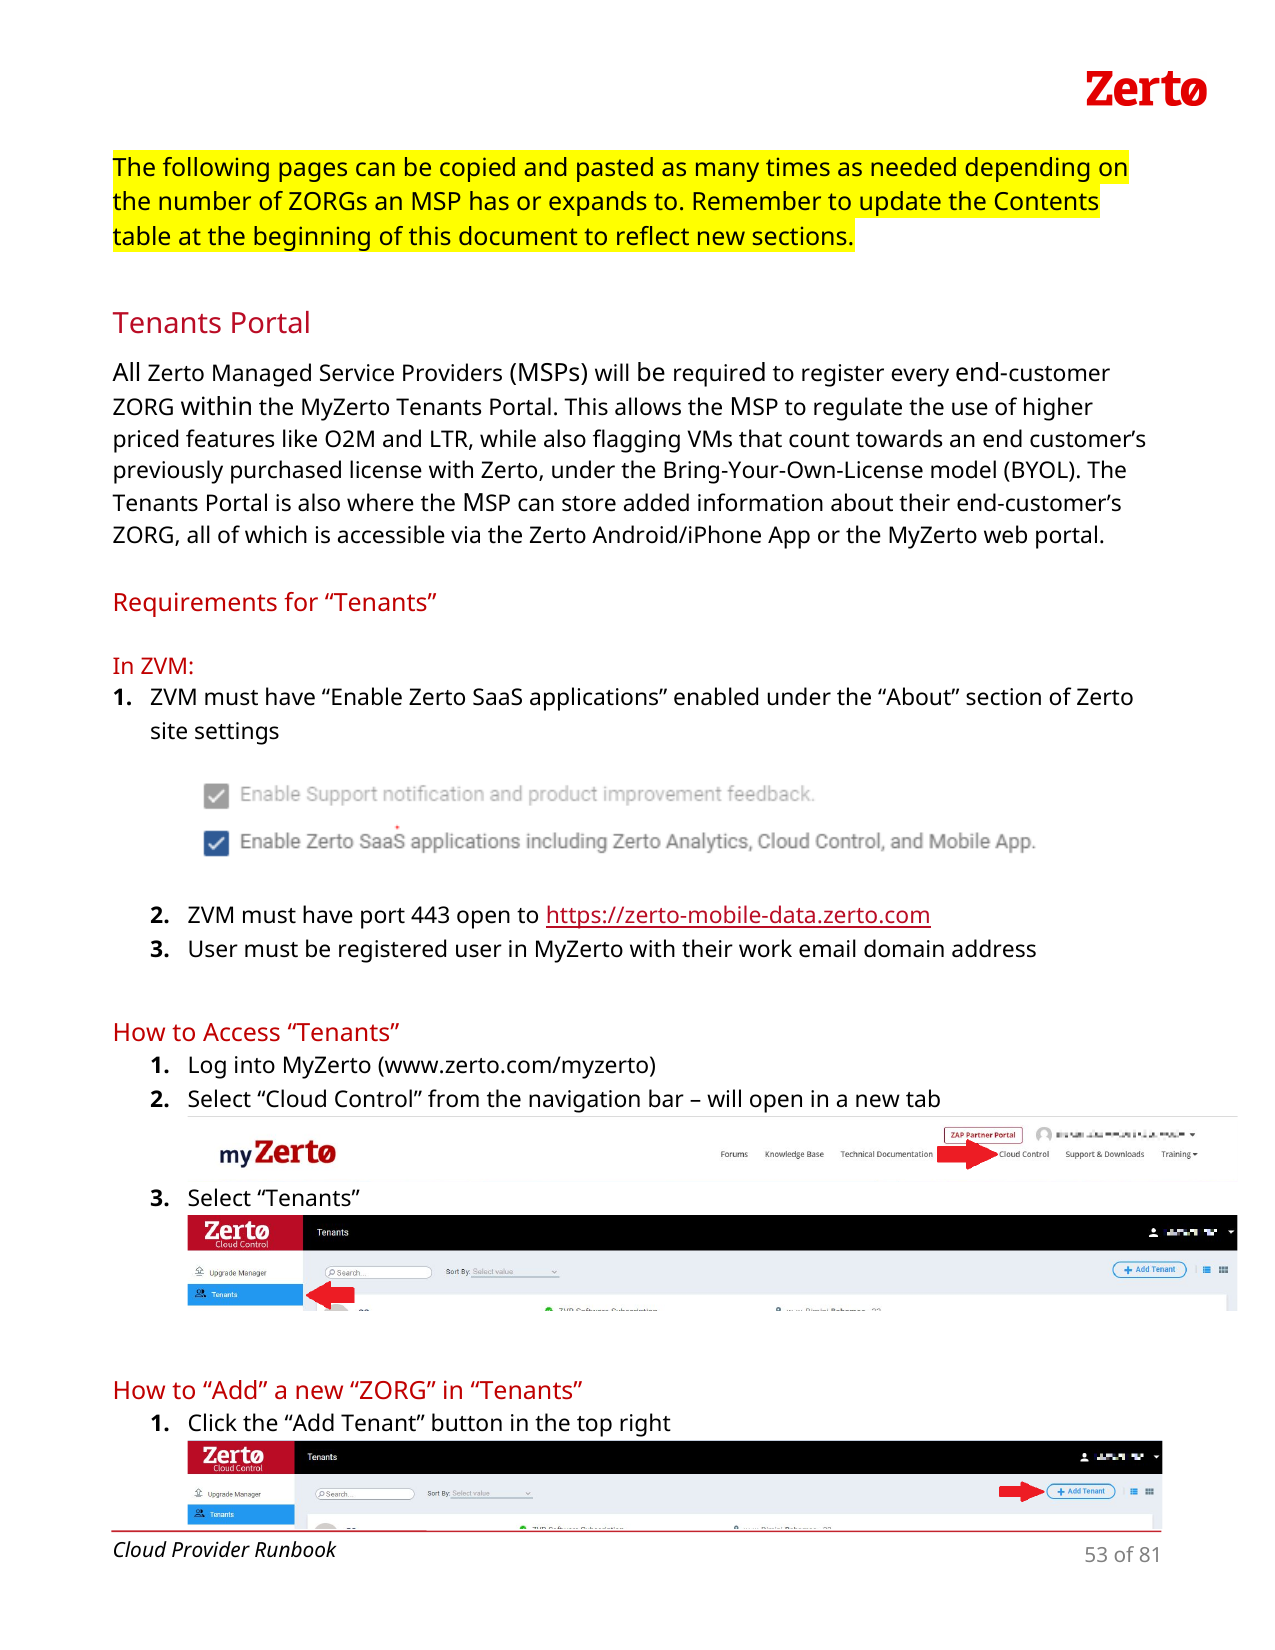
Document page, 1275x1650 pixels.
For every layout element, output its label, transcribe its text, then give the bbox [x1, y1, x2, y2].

list Select “Cloud Control” from the navigation bar – will open in a new tab [150, 1083, 1162, 1114]
picture [187, 765, 1058, 869]
list ZVM must have “Enable Zerto SaaS applications” enabled under the “About” section of Zerto site settings [112, 681, 1162, 746]
list User must be registered user in MyZerto with their work email domain address [150, 933, 1162, 964]
list How to “Add” a new “ZORG” in “Tenants” [112, 1373, 1162, 1407]
text In ZVM: [112, 650, 1162, 681]
text Tenants Portal [112, 302, 1162, 342]
list Log into MyZerto (www.zerto.com/myzerto) [150, 1049, 1162, 1080]
picture [187, 1116, 1238, 1182]
list Select “Tenants” [150, 1182, 1162, 1213]
picture [187, 1440, 1163, 1529]
text All Zerto Managed Service Providers (MSPs) will be required to register every end-customer ZORG within the MyZerto Tenants Portal. This allows the MSP to regulate the use of higher priced features like O2M and LTR, while also flagging VMs that count towards an end customer’s previously purchased license with Zerto, under the Bring-Your-Own-License model (BYOL). The Tenants Portal is also where the MSP can store added information about their end-customer’s ZORG, all of which is accessible via the Zerto Android/iPhone App or the MyZerto web portal. [112, 354, 1162, 550]
list ZVM must have port 443 open to https://zerto-mobile-data.zerto.com [150, 899, 1162, 931]
picture [1086, 71, 1207, 106]
text How to Access “Tenants” [112, 1015, 1162, 1049]
text The following pages can be copied and pasted as many times as needed depending on the number of ZORGs an MSP has or expands to. Remember to update the Contents table at the beginning of this document to reflect new sections. [855, 150, 1162, 252]
text Requirements for “Tenants” [112, 584, 1162, 618]
picture [187, 1215, 1238, 1311]
list Click the “Add Tenant” button in the top right [150, 1407, 1162, 1438]
